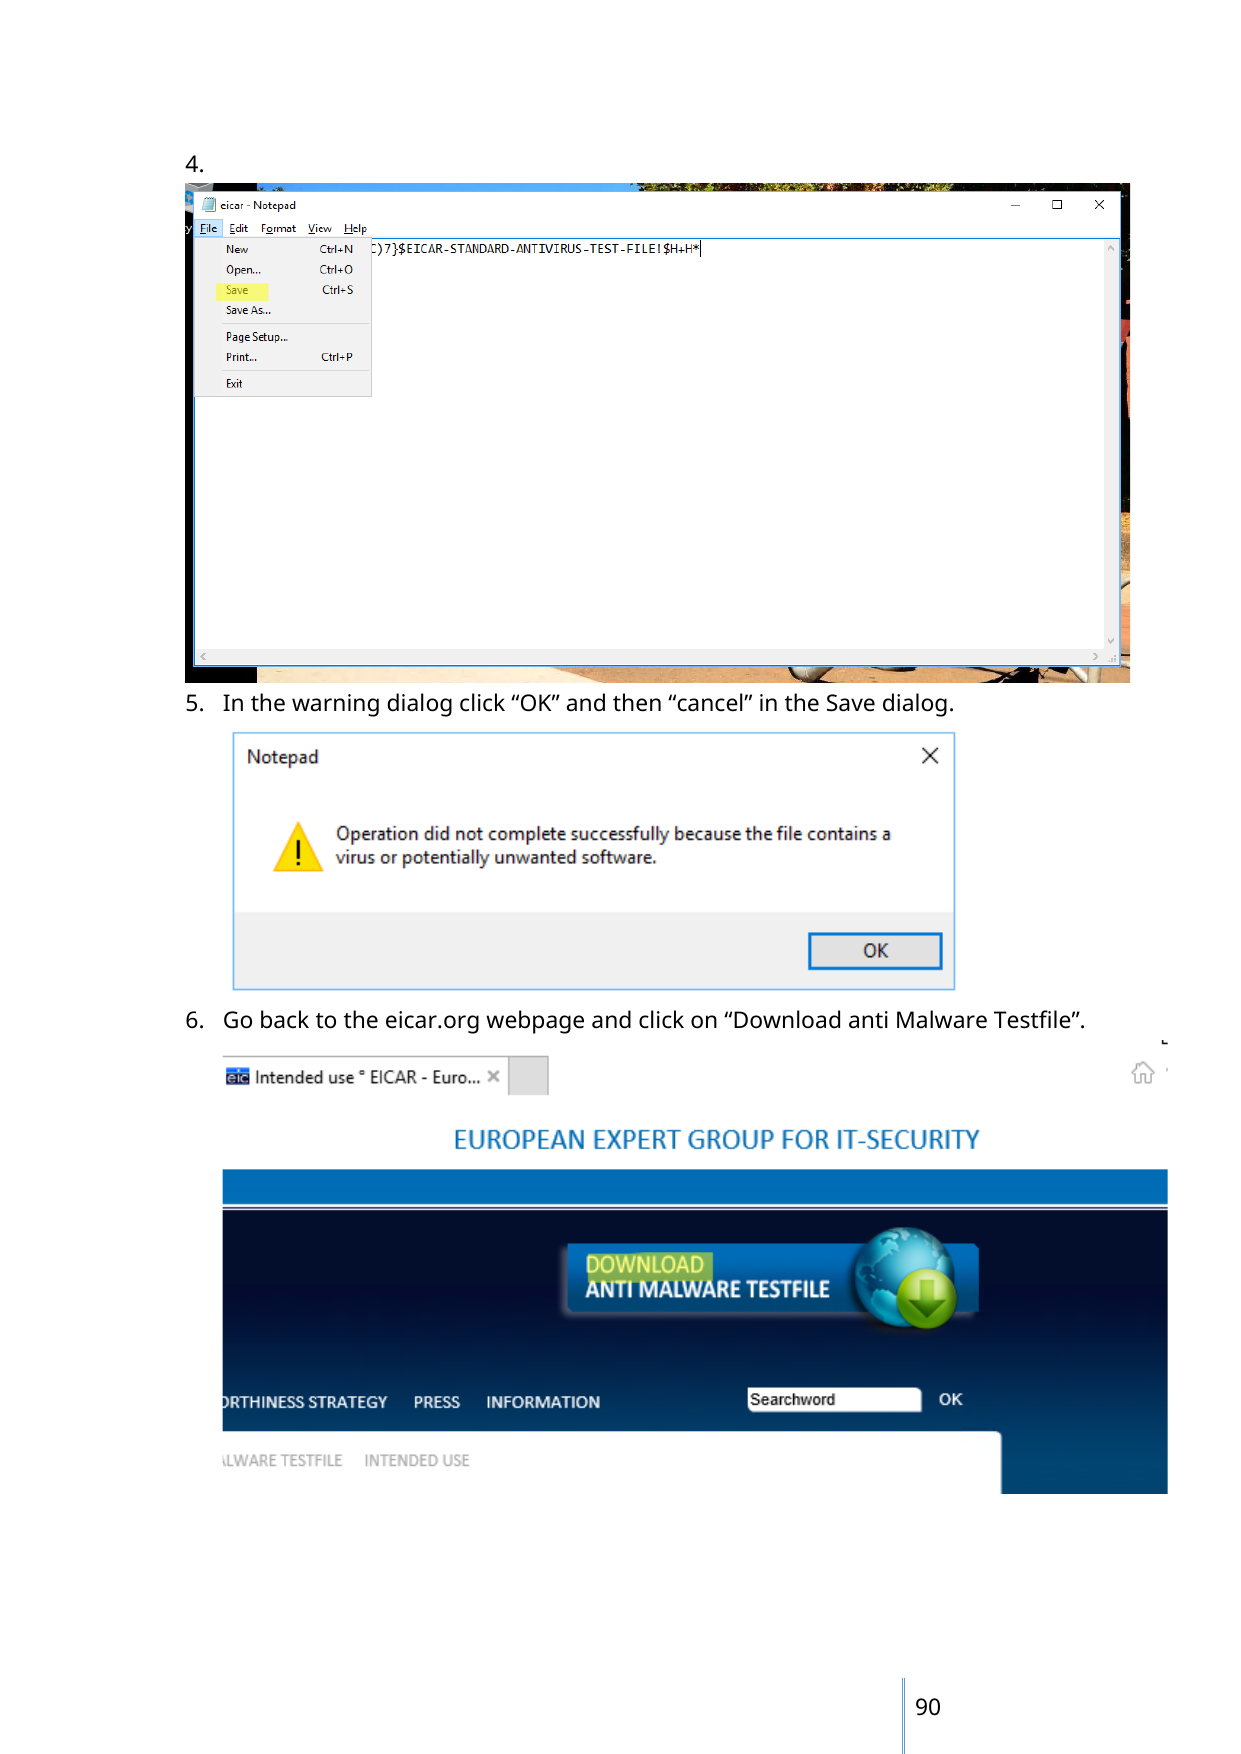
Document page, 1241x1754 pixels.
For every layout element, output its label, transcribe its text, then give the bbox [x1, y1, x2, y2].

picture [185, 183, 1130, 683]
picture [222, 723, 968, 1000]
picture [222, 1040, 1168, 1494]
